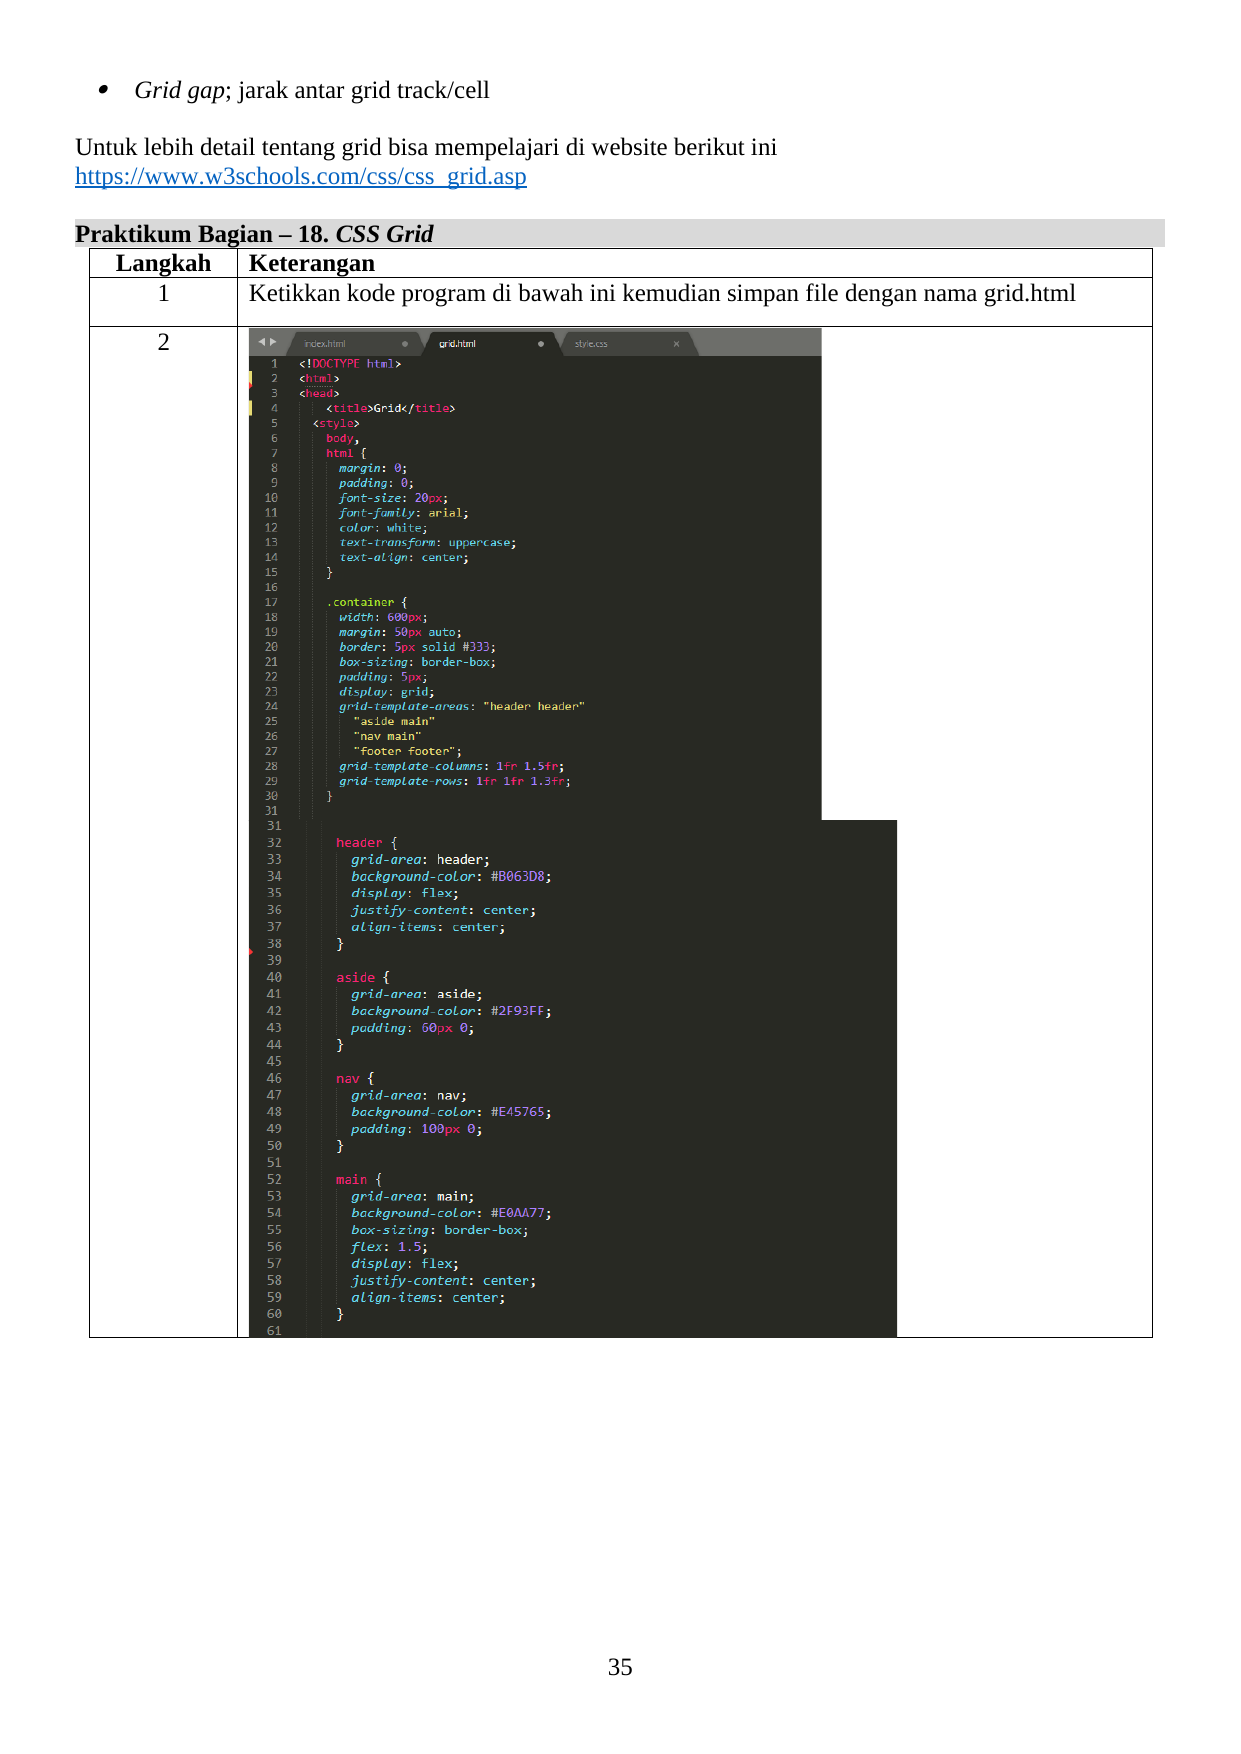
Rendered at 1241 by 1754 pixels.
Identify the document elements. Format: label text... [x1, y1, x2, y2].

picture [248, 327, 898, 1338]
list Grid gap; jarak antar grid track/cell [97, 75, 1165, 104]
table_cell 1 [90, 278, 237, 326]
table_header Keterangan [238, 249, 1152, 277]
table_cell Ketikkan kode program di bawah ini kemudian simpan file dengan nama grid.html [238, 278, 1152, 326]
table_header Langkah [90, 249, 237, 277]
table_cell 2 [90, 327, 237, 1337]
text Praktikum Bagian – 18. CSS Grid [75, 219, 1165, 247]
text Untuk lebih detail tentang grid bisa mempelajari di website berikut ini https://www.w3schools.com/css/css_grid.asp [75, 132, 1165, 190]
table_cell [238, 327, 248, 1337]
table_cell [822, 327, 1152, 1337]
